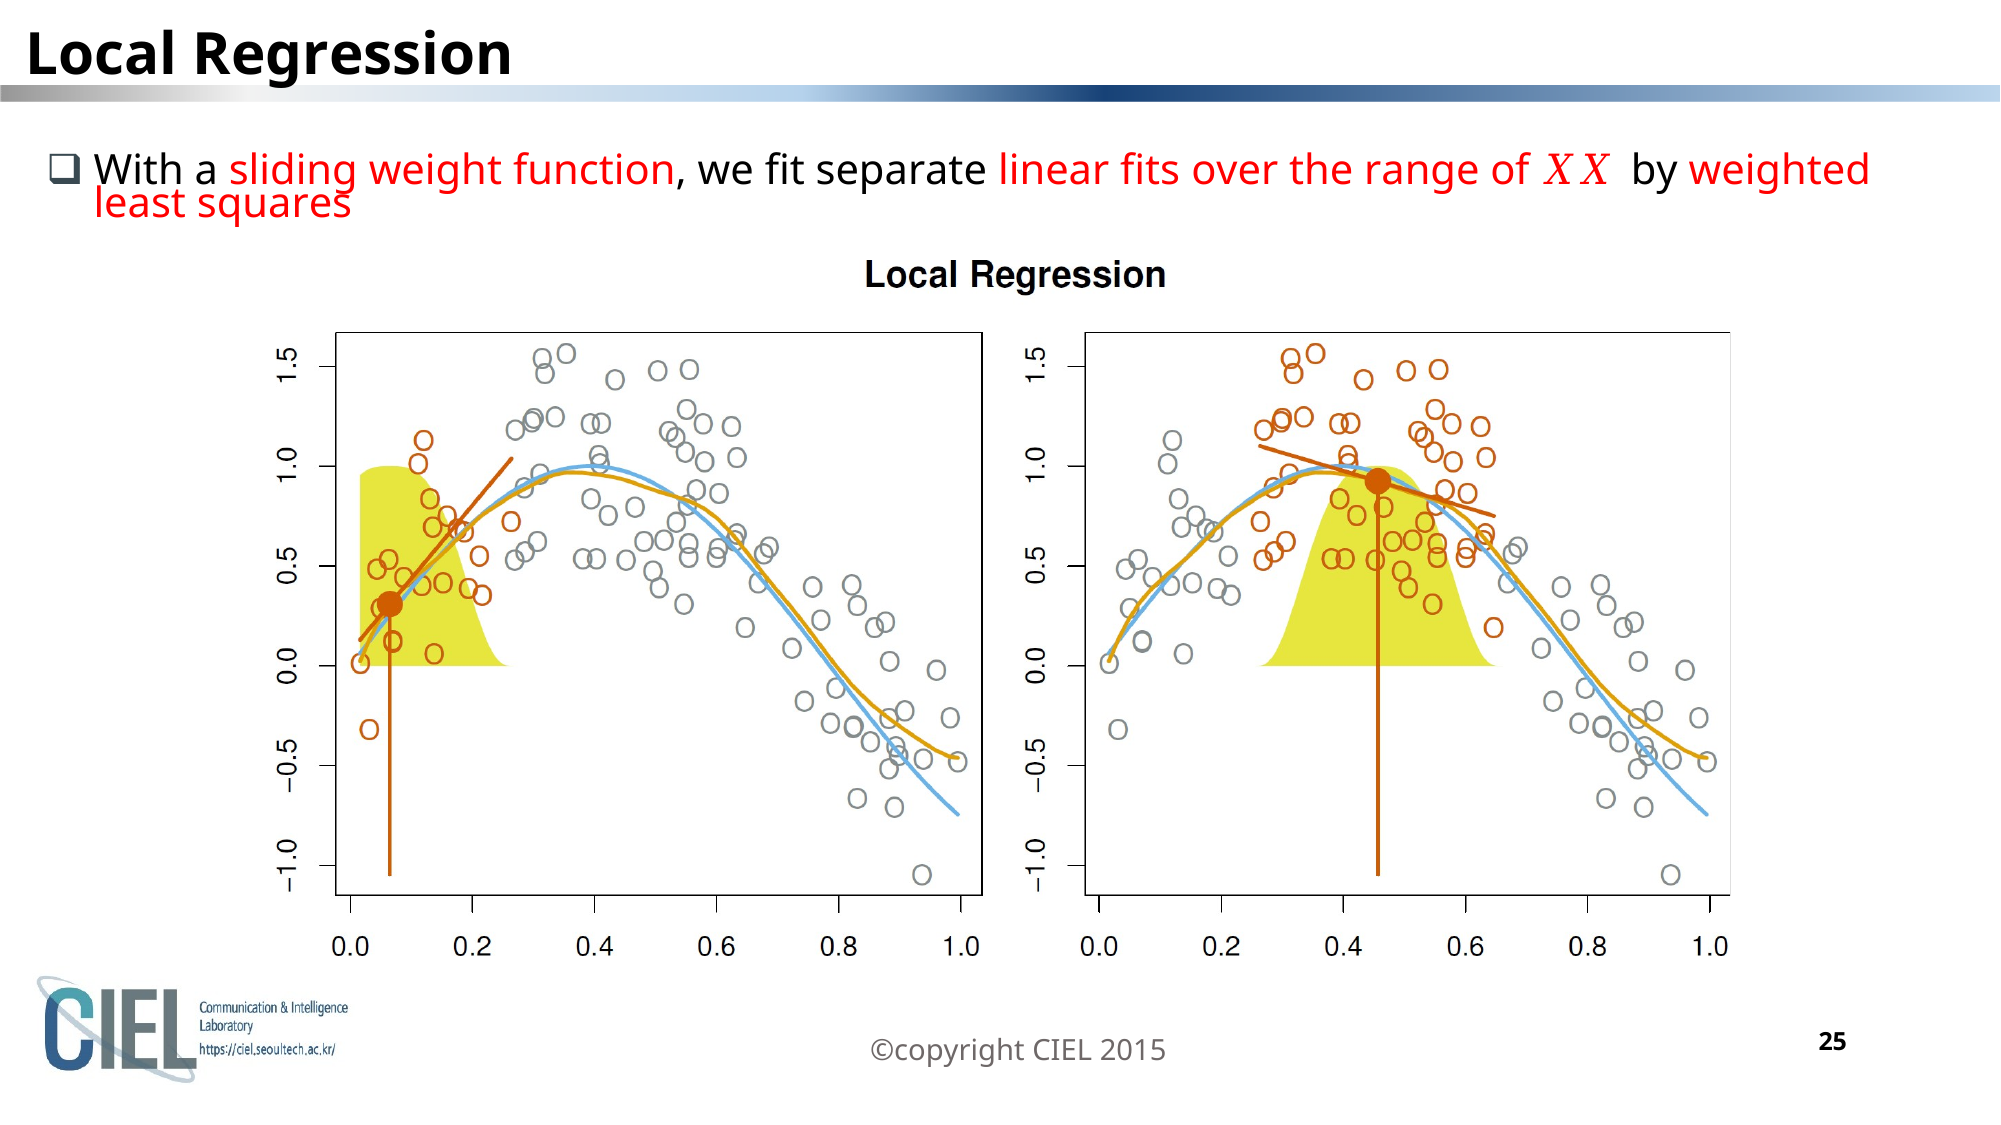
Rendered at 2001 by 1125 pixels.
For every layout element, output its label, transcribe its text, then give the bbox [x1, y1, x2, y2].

picture [0, 85, 2000, 102]
list With a sliding weight function, we fit separate linear fits over the range of 𝑋𝑋 by weighted least squares [46, 154, 1897, 229]
subtitle Local Regression [25, 0, 1960, 93]
text ©copyright CIEL 2015 25 [870, 1024, 1960, 1069]
picture [275, 260, 1731, 956]
picture [32, 966, 356, 1085]
